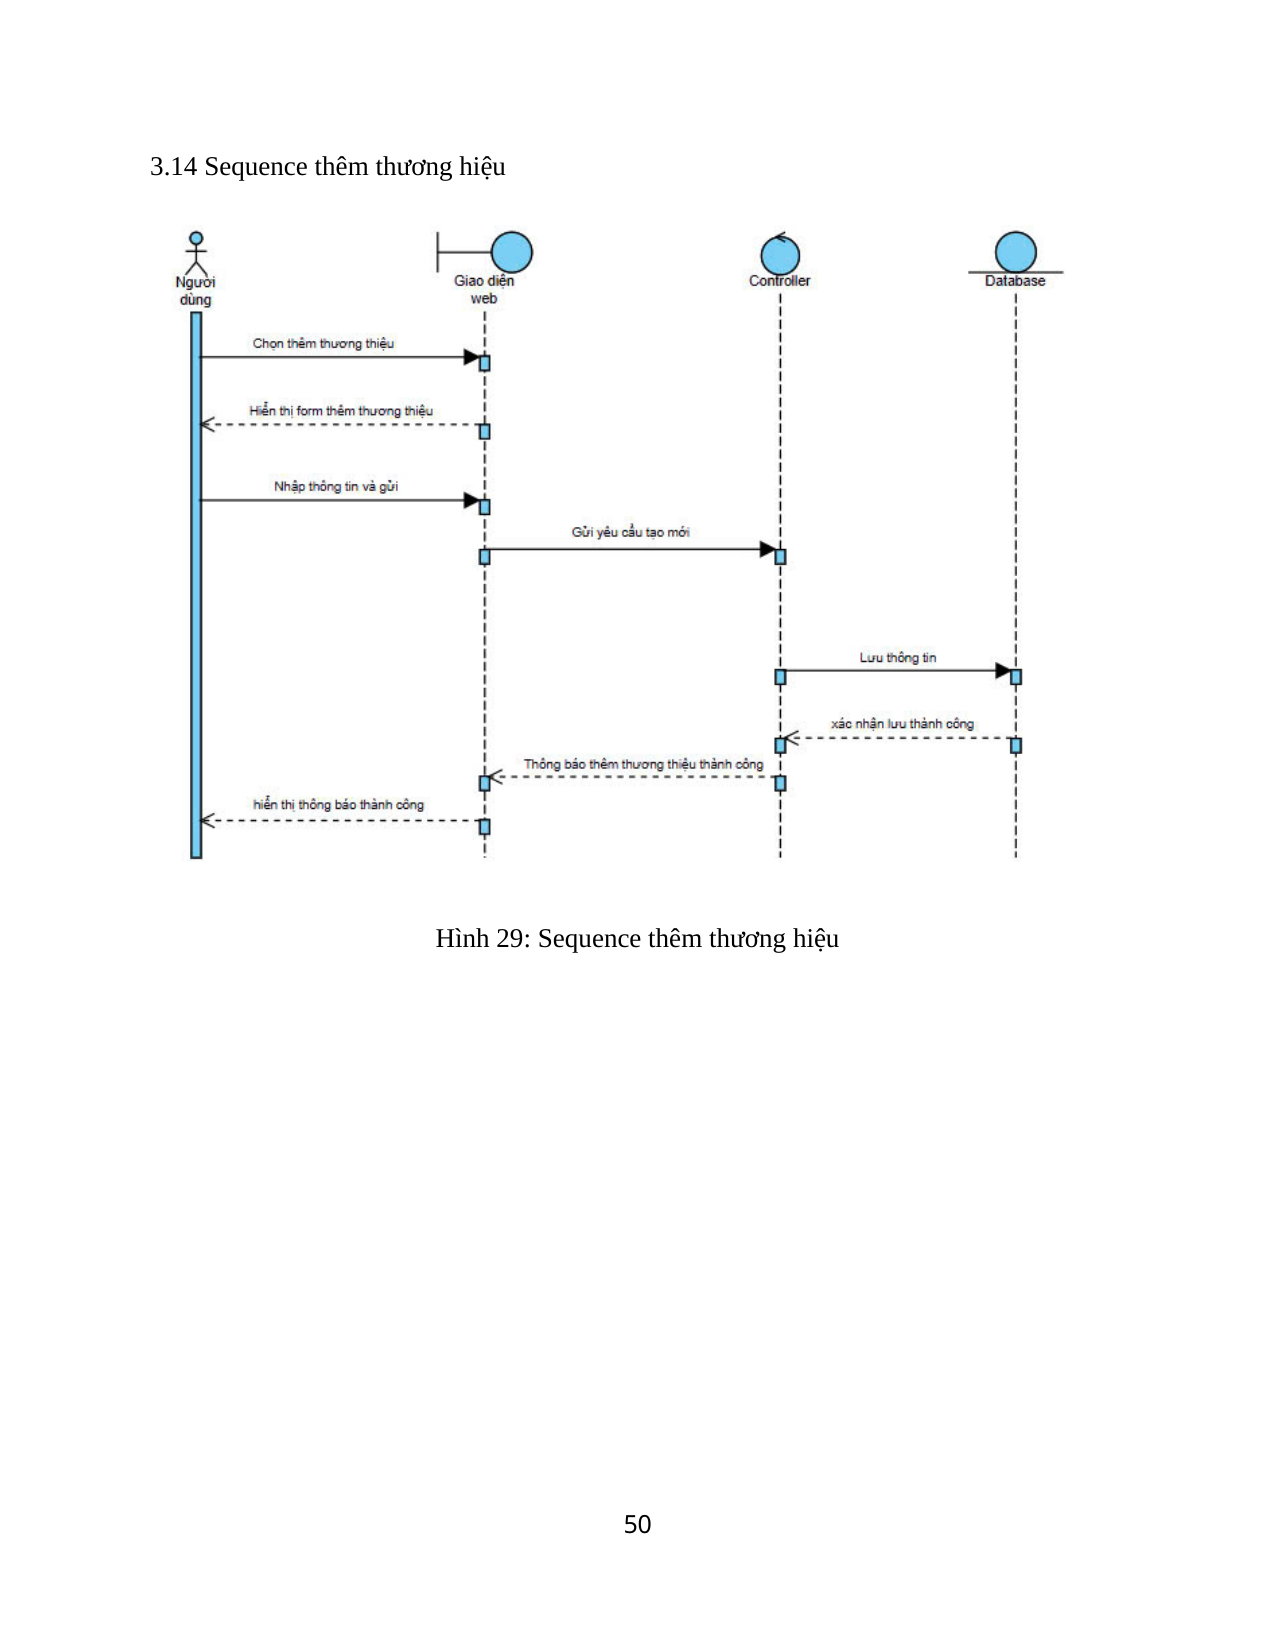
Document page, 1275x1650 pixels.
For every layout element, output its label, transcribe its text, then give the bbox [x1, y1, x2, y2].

subtitle 3.14 Sequence thêm thương hiệu [150, 150, 1125, 181]
text Hình 29: Sequence thêm thương hiệu [150, 922, 1125, 953]
picture [150, 194, 1125, 901]
